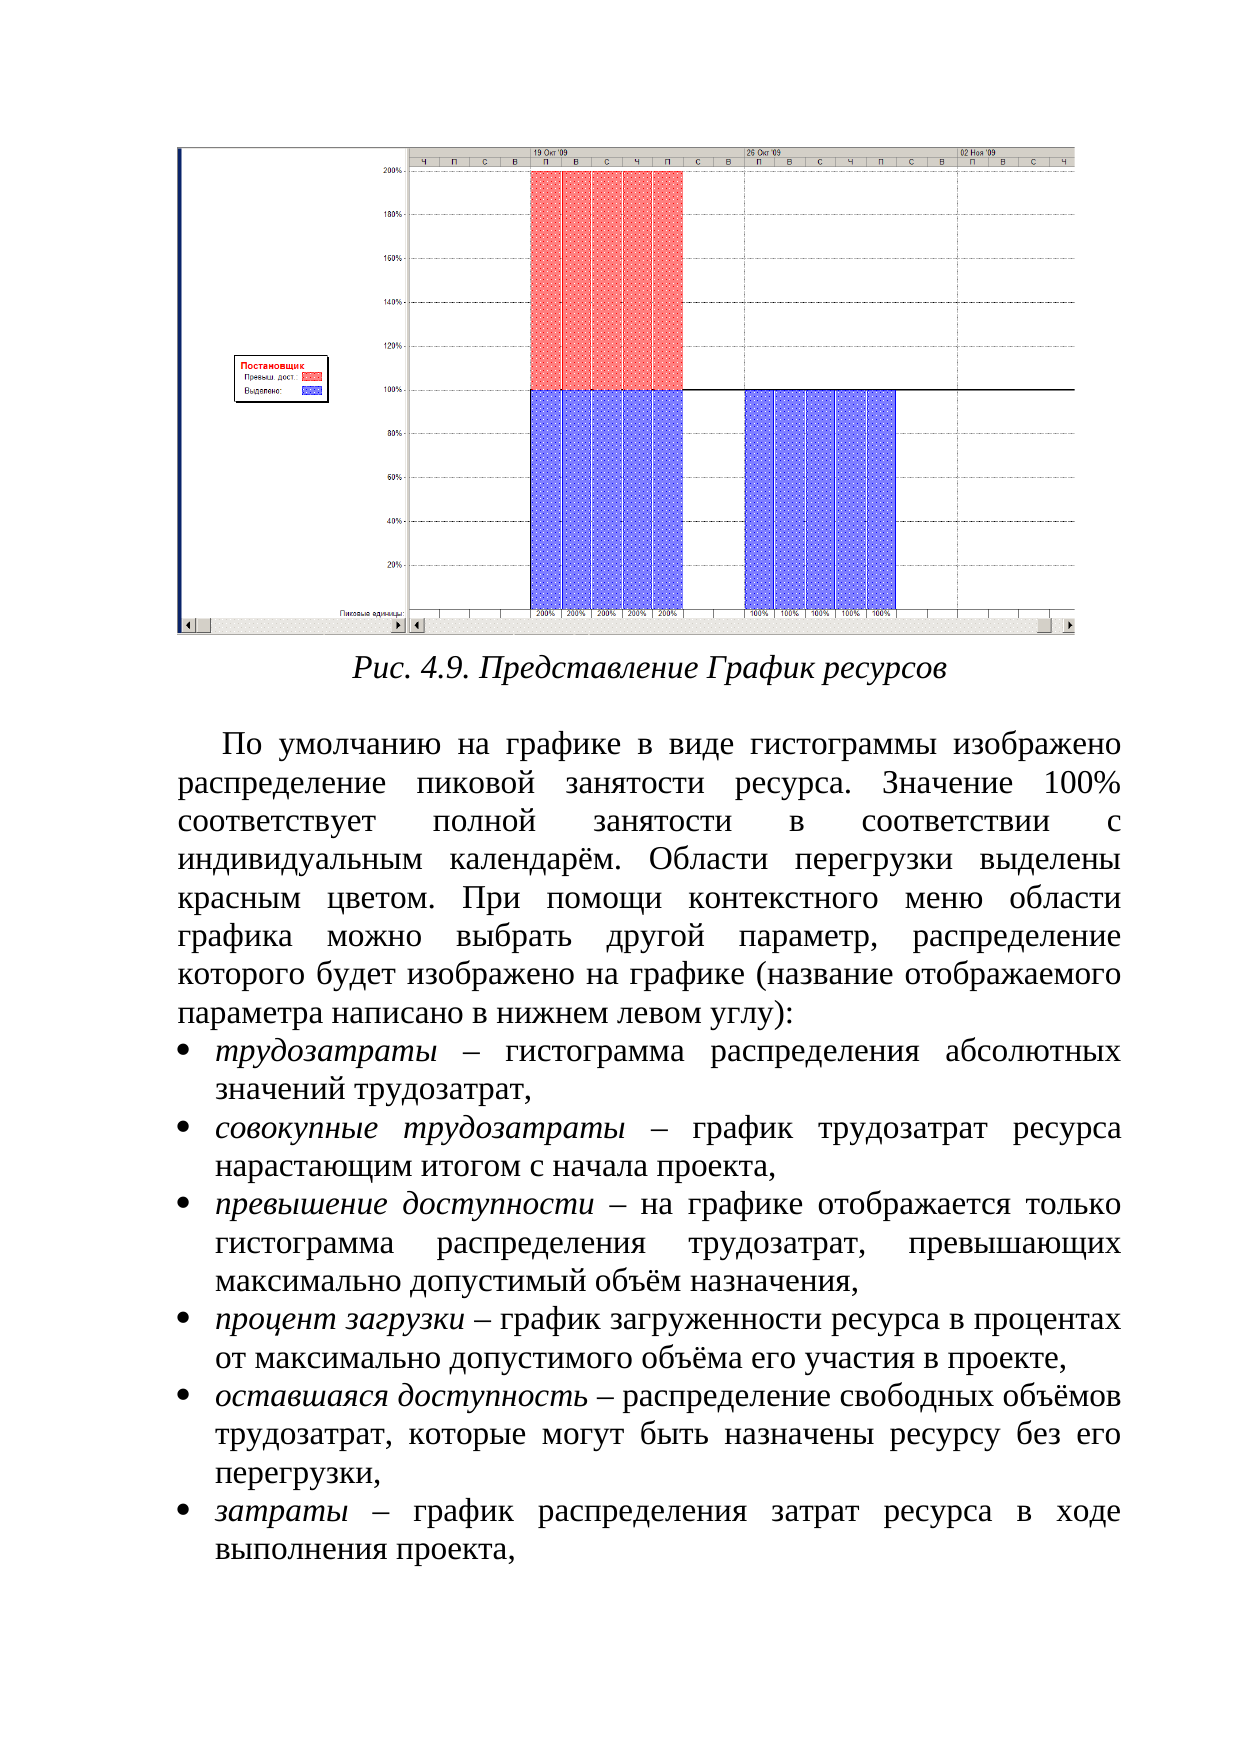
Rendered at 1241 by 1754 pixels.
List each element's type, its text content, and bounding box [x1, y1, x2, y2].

list затраты – график распределения затрат ресурса в ходе выполнения проекта, [177, 1490, 1122, 1567]
list процент загрузки – график загруженности ресурса в процентах от максимально допустимого объёма его участия в проекте, [177, 1298, 1122, 1375]
list превышение доступности – на графике отображается только гистограмма распределения трудозатрат, превышающих максимально допустимый объём назначения, [177, 1183, 1122, 1298]
text По умолчанию на графике в виде гистограммы изображено распределение пиковой занятости ресурса. Значение 100% соответствует полной занятости в соответствии с индивидуальным календарём. Области перегрузки выделены красным цветом. При помощи контекстного меню области графика можно выбрать другой параметр, распределение которого будет изображено на графике (название отображаемого параметра написано в нижнем левом углу): [177, 723, 1122, 1030]
picture [177, 147, 1075, 635]
list совокупные трудозатраты – график трудозатрат ресурса нарастающим итогом с начала проекта, [177, 1107, 1122, 1183]
list оставшаяся доступность – распределение свободных объёмов трудозатрат, которые могут быть назначены ресурсу без его перегрузки, [177, 1375, 1122, 1490]
list трудозатраты – гистограмма распределения абсолютных значений трудозатрат, [177, 1030, 1122, 1107]
text Рис. 4.9. Представление График ресурсов [177, 647, 1122, 685]
